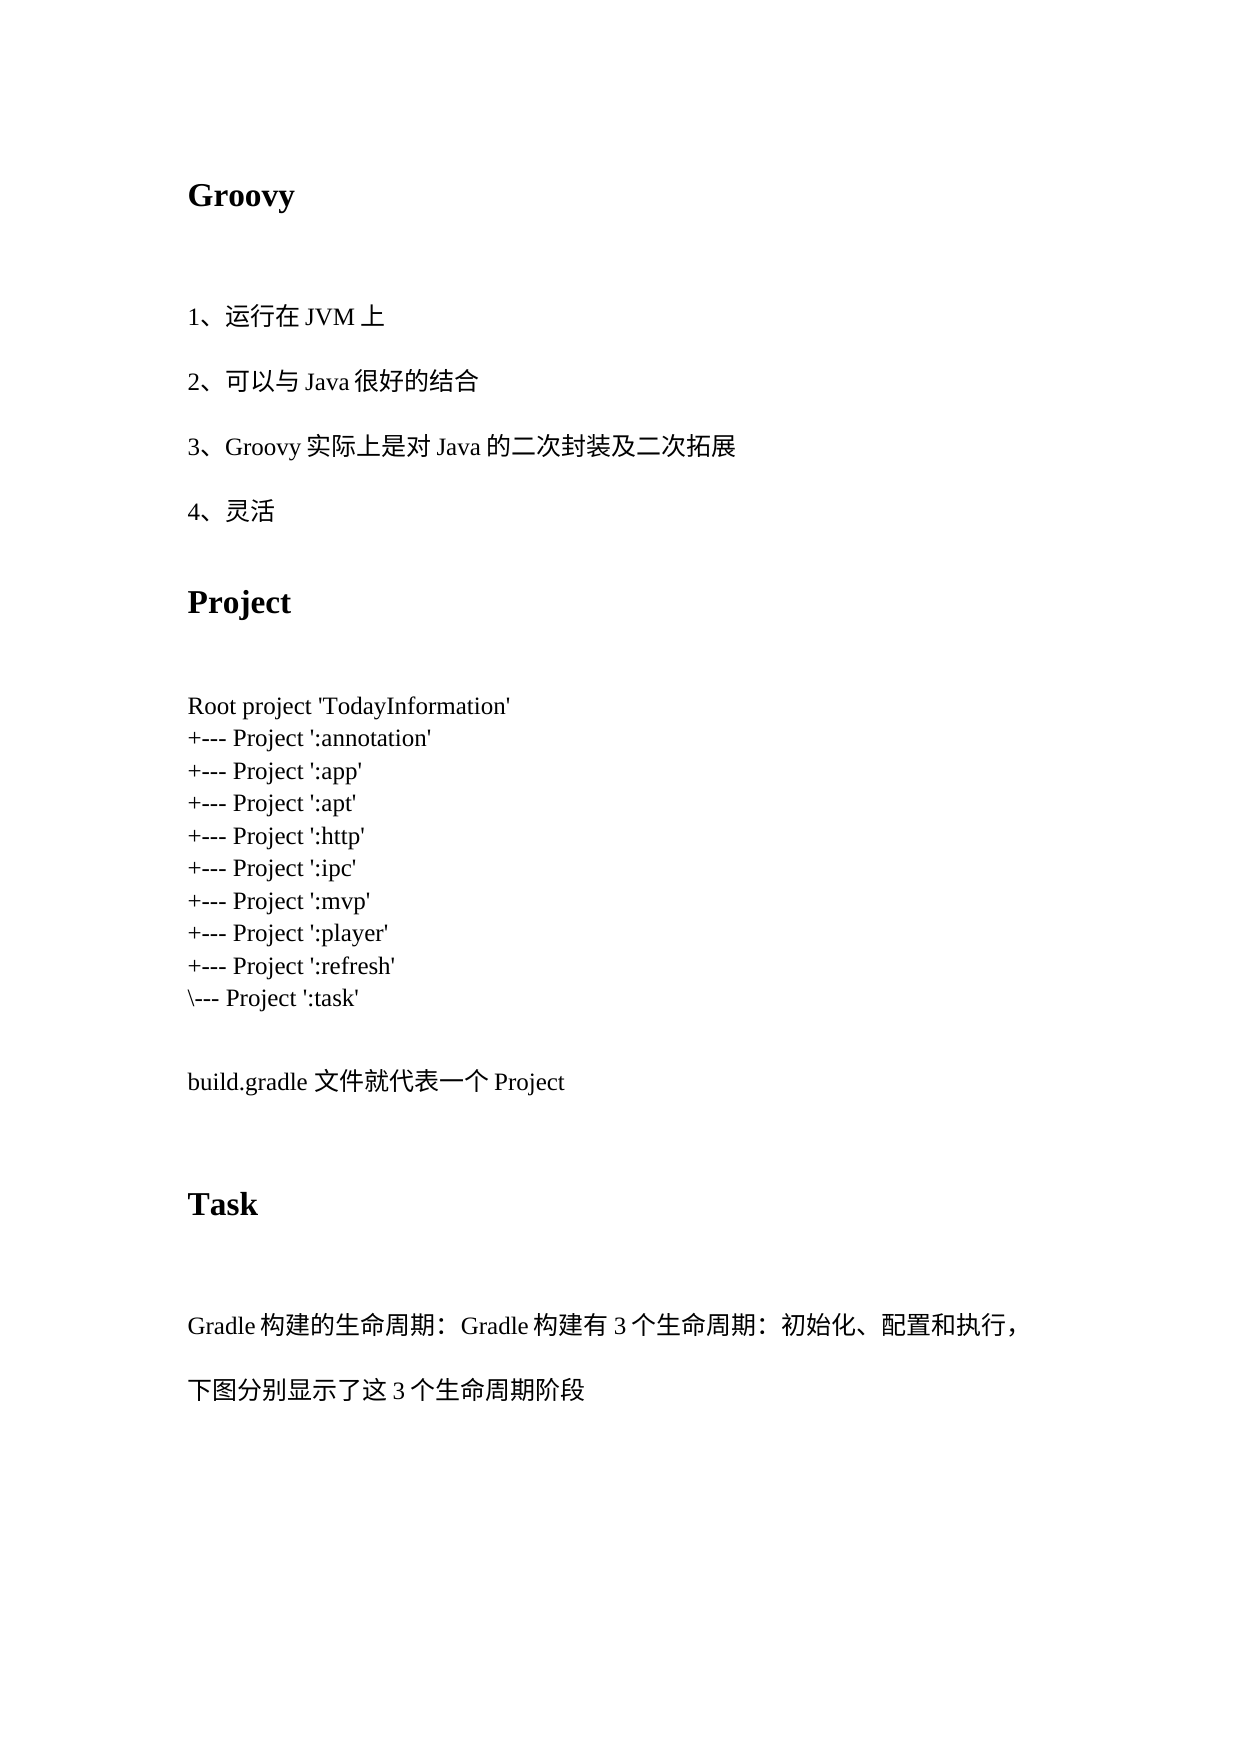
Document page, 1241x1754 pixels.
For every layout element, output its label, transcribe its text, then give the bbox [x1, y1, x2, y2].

text +--- Project ':apt' [187, 787, 1053, 819]
text +--- Project ':mvp' [187, 884, 1053, 917]
subtitle Groovy [187, 162, 1053, 227]
text build.gradle 文件就代表一个Project [187, 1047, 1053, 1112]
text +--- Project ':refresh' [187, 949, 1053, 982]
subtitle Task [187, 1171, 1053, 1236]
text 1、运行在JVM上 [187, 282, 1053, 347]
text Root project 'TodayInformation' [187, 689, 1053, 722]
text 2、可以与Java很好的结合 [187, 347, 1053, 412]
text 3、Groovy实际上是对Java的二次封装及二次拓展 [187, 412, 1053, 477]
text +--- Project ':ipc' [187, 852, 1053, 884]
text +--- Project ':http' [187, 819, 1053, 852]
text 4、灵活 [187, 477, 1053, 542]
text +--- Project ':player' [187, 917, 1053, 949]
text +--- Project ':app' [187, 754, 1053, 787]
subtitle Project [187, 569, 1053, 634]
text Gradle构建的生命周期：Gradle构建有3个生命周期：初始化、配置和执行，下图分别显示了这3个生命周期阶段 [187, 1291, 1053, 1421]
text \--- Project ':task' [187, 982, 1053, 1014]
text +--- Project ':annotation' [187, 722, 1053, 754]
